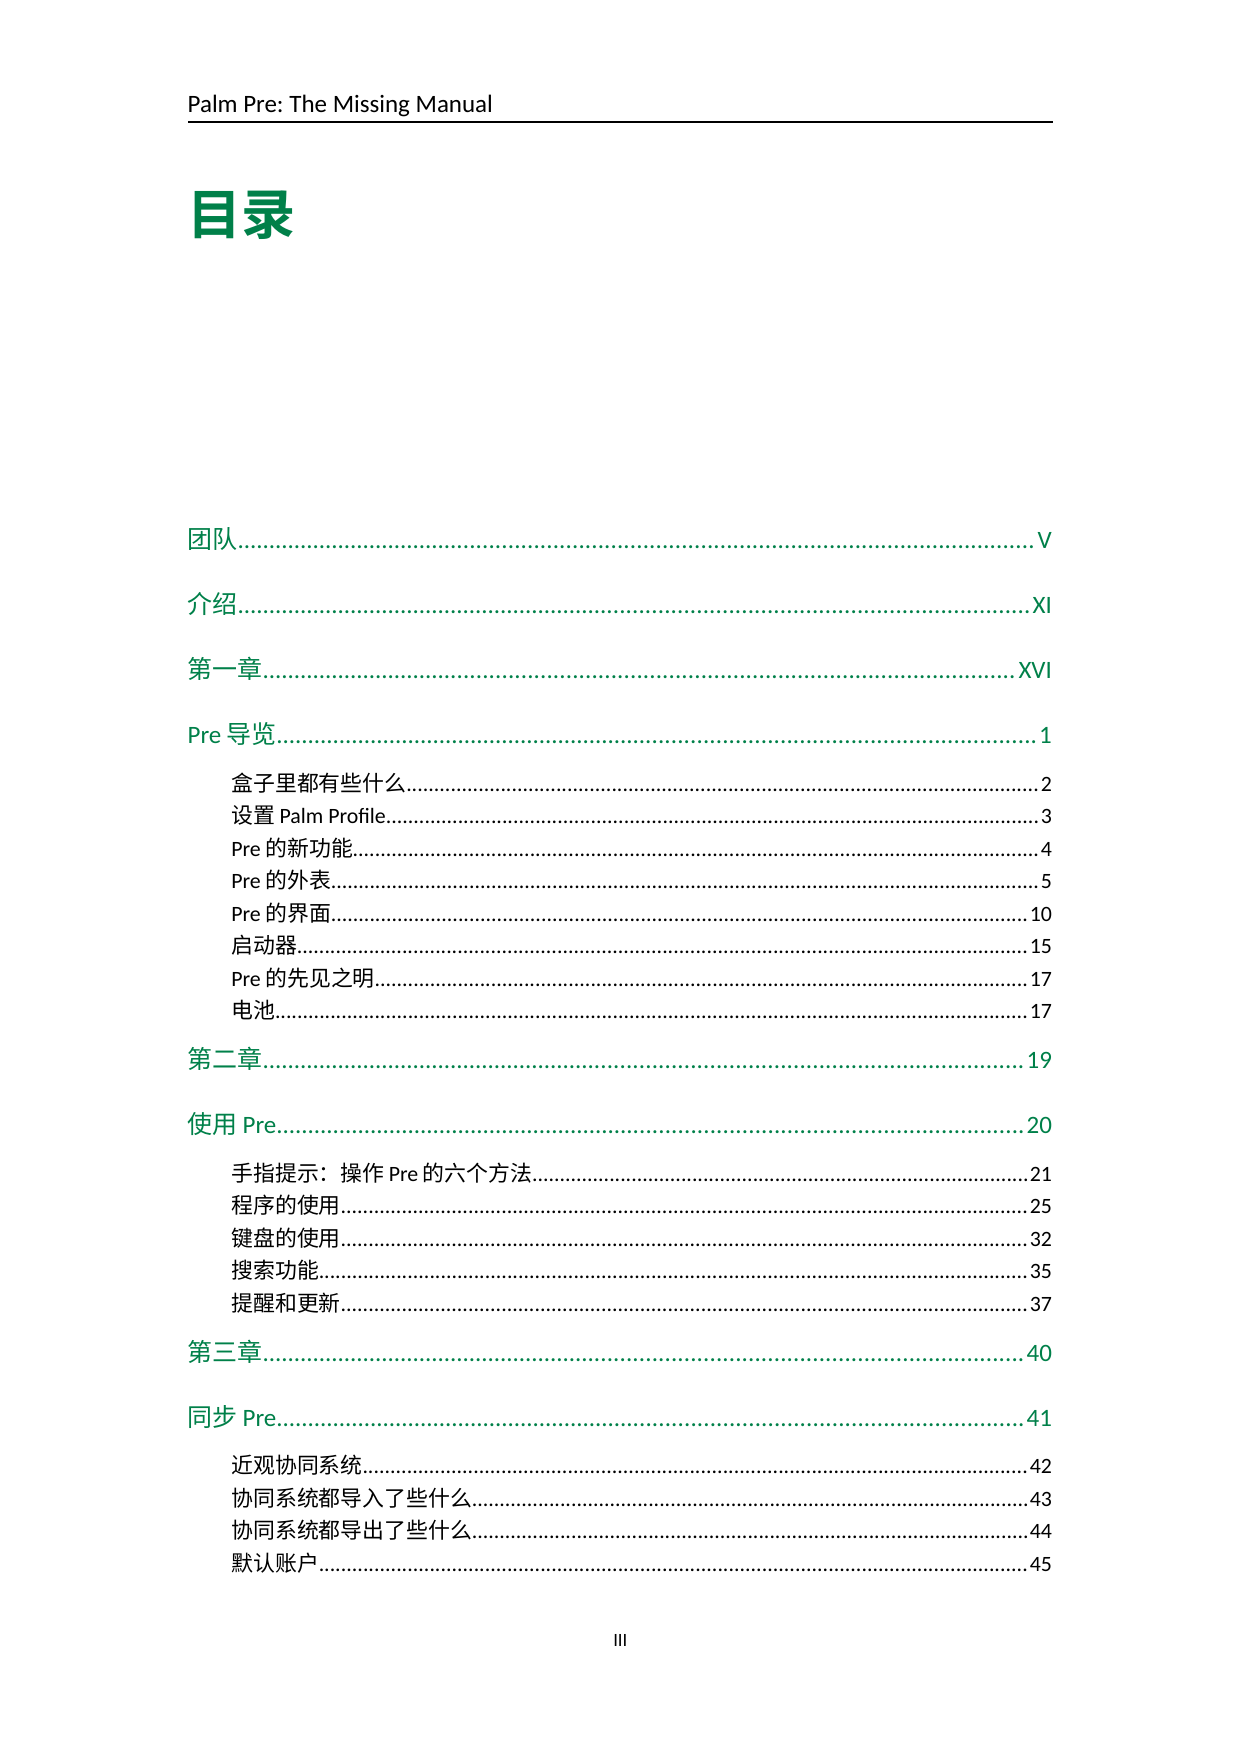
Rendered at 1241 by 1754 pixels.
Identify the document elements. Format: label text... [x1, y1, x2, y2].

text 程序的使用 25 [231, 1188, 1053, 1221]
text 第一章 XVI [187, 636, 1053, 701]
text Pre的界面 10 [231, 896, 1053, 928]
text 使用Pre 20 [187, 1091, 1053, 1156]
text 键盘的使用 32 [231, 1221, 1053, 1253]
text 目录 [187, 162, 1053, 259]
text 协同系统都导出了些什么 44 [231, 1513, 1053, 1546]
text Pre导览 1 [187, 701, 1053, 766]
text 手指提示：操作Pre的六个方法 21 [231, 1156, 1053, 1188]
text 近观协同系统 42 [231, 1448, 1053, 1481]
text 协同系统都导入了些什么 43 [231, 1481, 1053, 1513]
text 设置Palm Profile 3 [231, 798, 1053, 831]
text Pre的外表 5 [231, 863, 1053, 896]
text 第三章 40 [187, 1318, 1053, 1383]
text 同步Pre 41 [187, 1383, 1053, 1448]
text 电池 17 [231, 993, 1053, 1026]
text 团队 V [187, 506, 1053, 571]
text 介绍 XI [187, 571, 1053, 636]
text 启动器 15 [231, 928, 1053, 961]
text 盒子里都有些什么 2 [231, 766, 1053, 798]
text 第二章 19 [187, 1026, 1053, 1091]
text 搜索功能 35 [231, 1253, 1053, 1286]
text Pre的新功能 4 [231, 831, 1053, 863]
text 提醒和更新 37 [231, 1286, 1053, 1318]
text Pre的先见之明 17 [231, 961, 1053, 993]
text 默认账户 45 [231, 1546, 1053, 1578]
